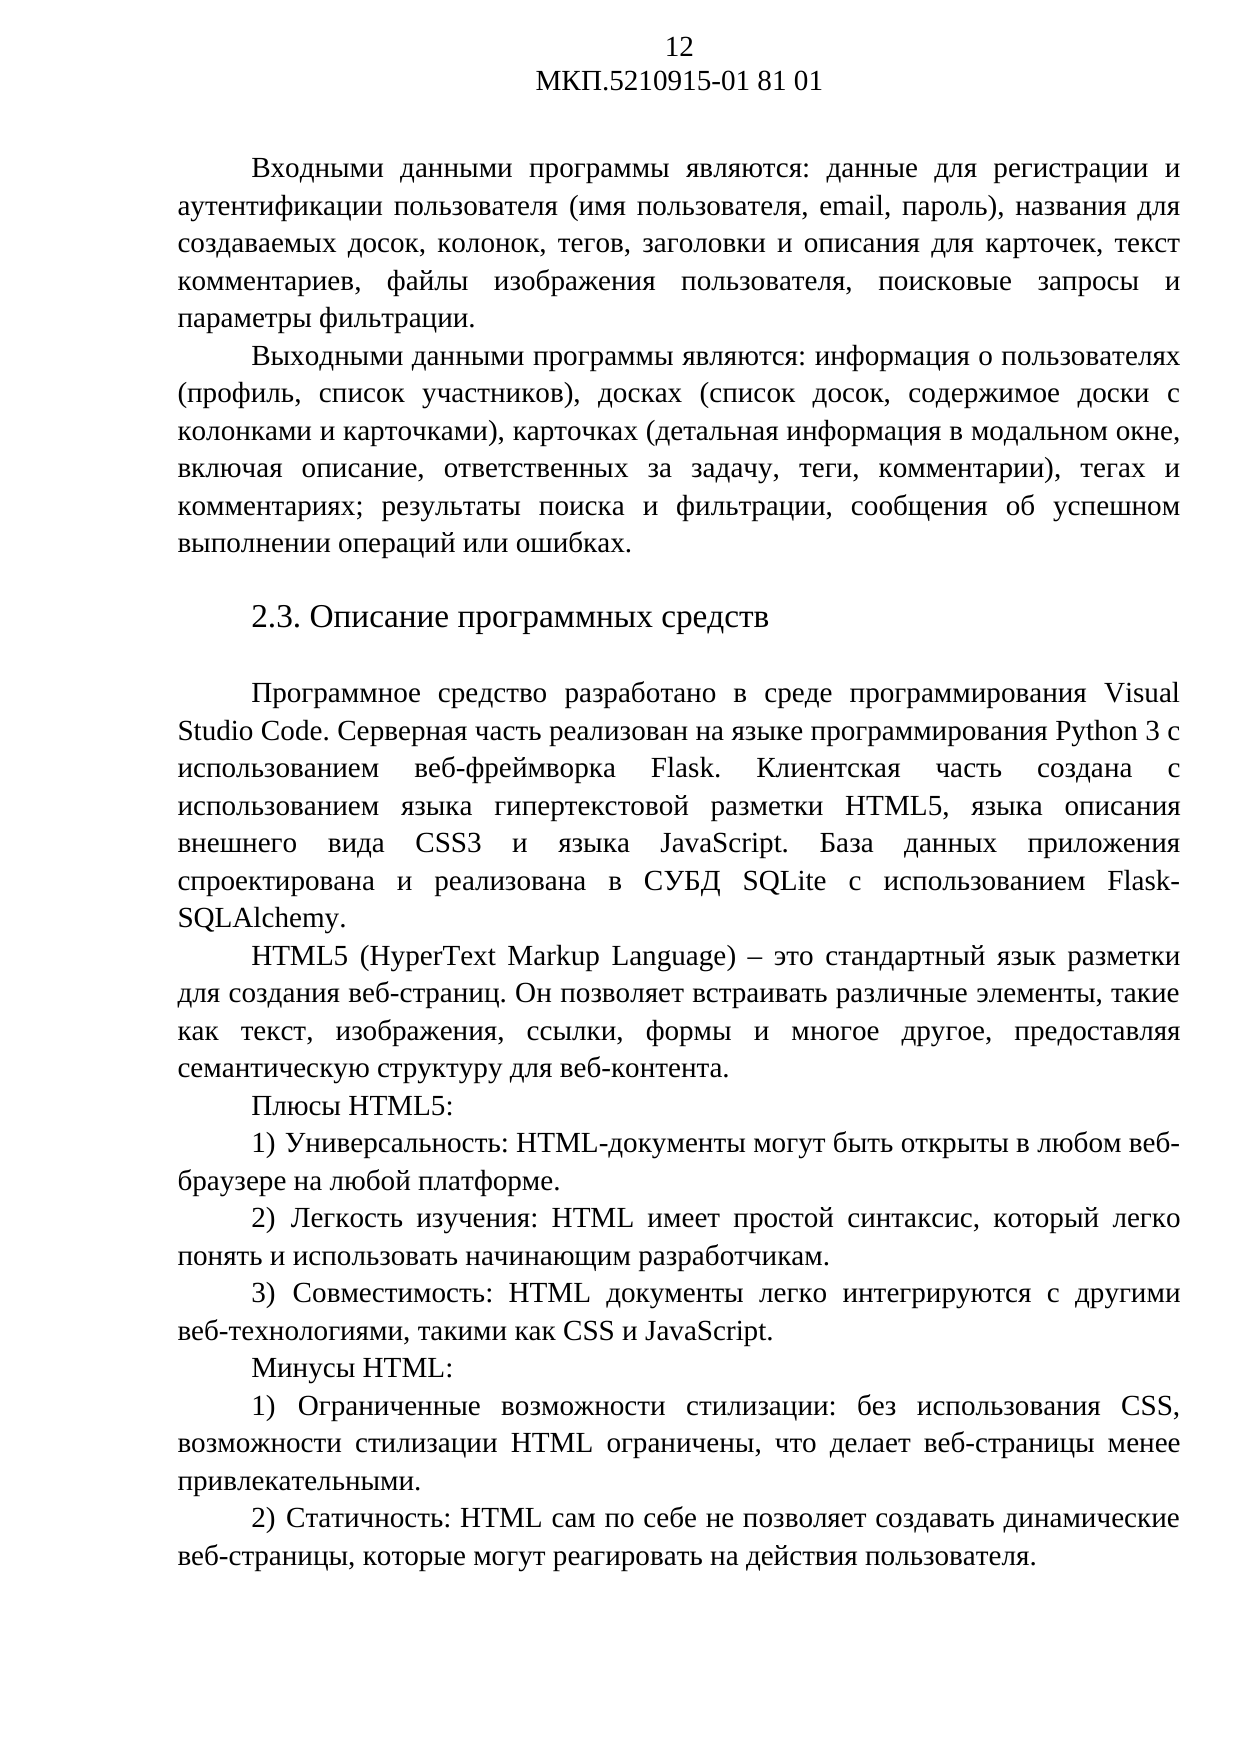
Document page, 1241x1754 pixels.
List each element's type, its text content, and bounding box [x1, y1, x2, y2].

list Совместимость: HTML документы легко интегрируются с другими веб-технологиями, такими как CSS и JavaScript. [177, 1273, 1181, 1348]
text Входными данными программы являются: данные для регистрации и аутентификации пользователя (имя пользователя, email, пароль), названия для создаваемых досок, колонок, тегов, заголовки и описания для карточек, текст комментариев, файлы изображения пользователя, поисковые запросы и параметры фильтрации. [177, 148, 1181, 335]
list Легкость изучения: HTML имеет простой синтаксис, который легко понять и использовать начинающим разработчикам. [177, 1198, 1181, 1273]
text Плюсы HTML5: [177, 1085, 1181, 1123]
list Универсальность: HTML-документы могут быть открыты в любом веб-браузере на любой платформе. [177, 1123, 1181, 1198]
text Выходными данными программы являются: информация о пользователях (профиль, список участников), досках (список досок, содержимое доски с колонками и карточками), карточках (детальная информация в модальном окне, включая описание, ответственных за задачу, теги, комментарии), тегах и комментариях; результаты поиска и фильтрации, сообщения об успешном выполнении операций или ошибках. [177, 335, 1181, 560]
list Ограниченные возможности стилизации: без использования CSS, возможности стилизации HTML ограничены, что делает веб-страницы менее привлекательными. [177, 1385, 1181, 1498]
text HTML5 (HyperText Markup Language) – это стандартный язык разметки для создания веб-страниц. Он позволяет встраивать различные элементы, такие как текст, изображения, ссылки, формы и многое другое, предоставляя семантическую структуру для веб-контента. [177, 935, 1181, 1085]
list Статичность: HTML сам по себе не позволяет создавать динамические веб-страницы, которые могут реагировать на действия пользователя. [177, 1498, 1181, 1573]
text Минусы HTML: [177, 1348, 1181, 1385]
text Программное средство разработано в среде программирования Visual Studio Code. Серверная часть реализован на языке программирования Python 3 с использованием веб-фреймворка Flask. Клиентская часть создана с использованием языка гипертекстовой разметки HTML5, языка описания внешнего вида CSS3 и языка JavaScript. База данных приложения спроектирована и реализована в СУБД SQLite с использованием Flask-SQLAlchemy. [177, 673, 1181, 935]
subtitle 2.3. Описание программных средств [177, 598, 1181, 635]
